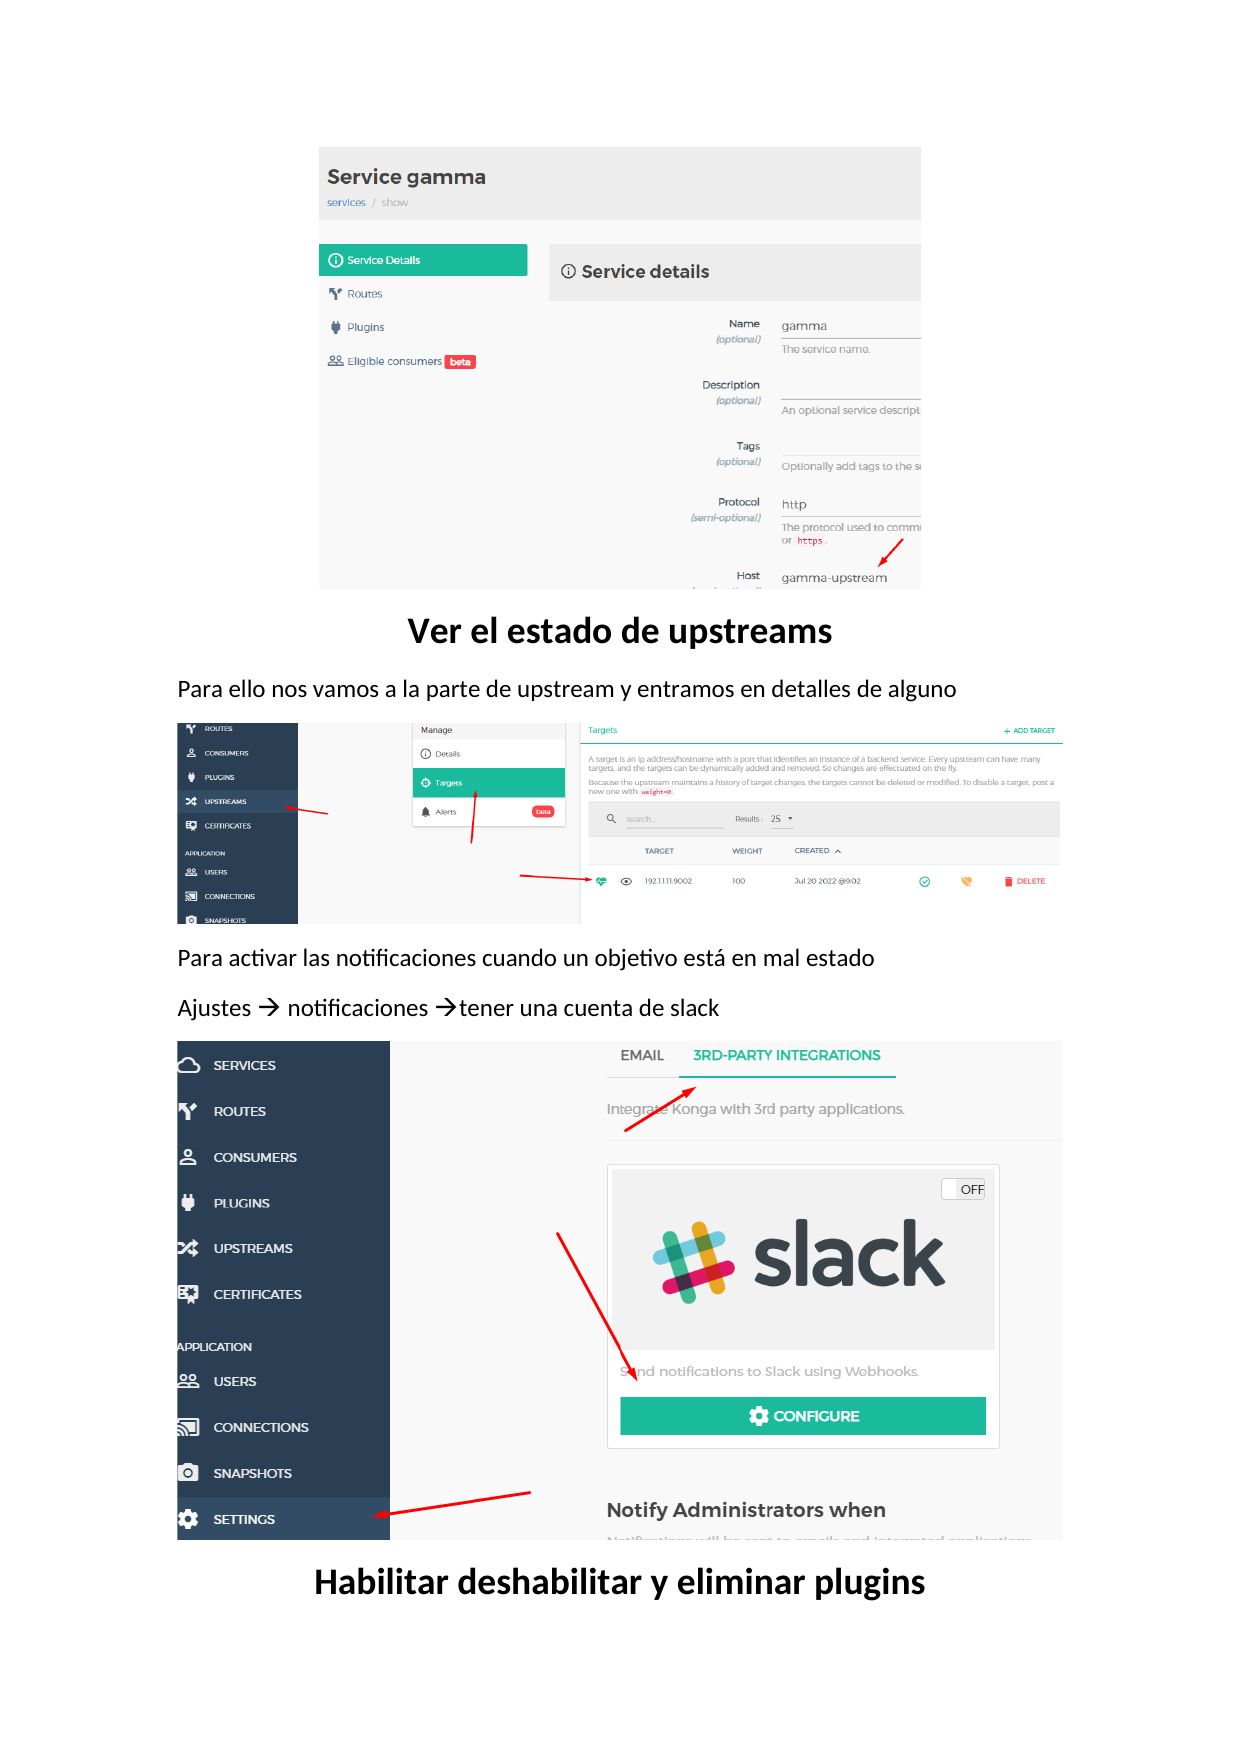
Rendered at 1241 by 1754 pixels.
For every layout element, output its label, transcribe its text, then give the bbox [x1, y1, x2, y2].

picture [319, 147, 922, 589]
text Para ello nos vamos a la parte de upstream y entramos en detalles de alguno [177, 673, 1063, 704]
picture [177, 1041, 1063, 1540]
picture [177, 723, 1063, 924]
text Ver el estado de upstreams [177, 607, 1063, 653]
text Para activar las notificaciones cuando un objetivo está en mal estado [177, 942, 1063, 973]
text Habilitar deshabilitar y eliminar plugins [177, 1558, 1063, 1604]
text Ajustes notificaciones tener una cuenta de slack [177, 992, 1063, 1022]
